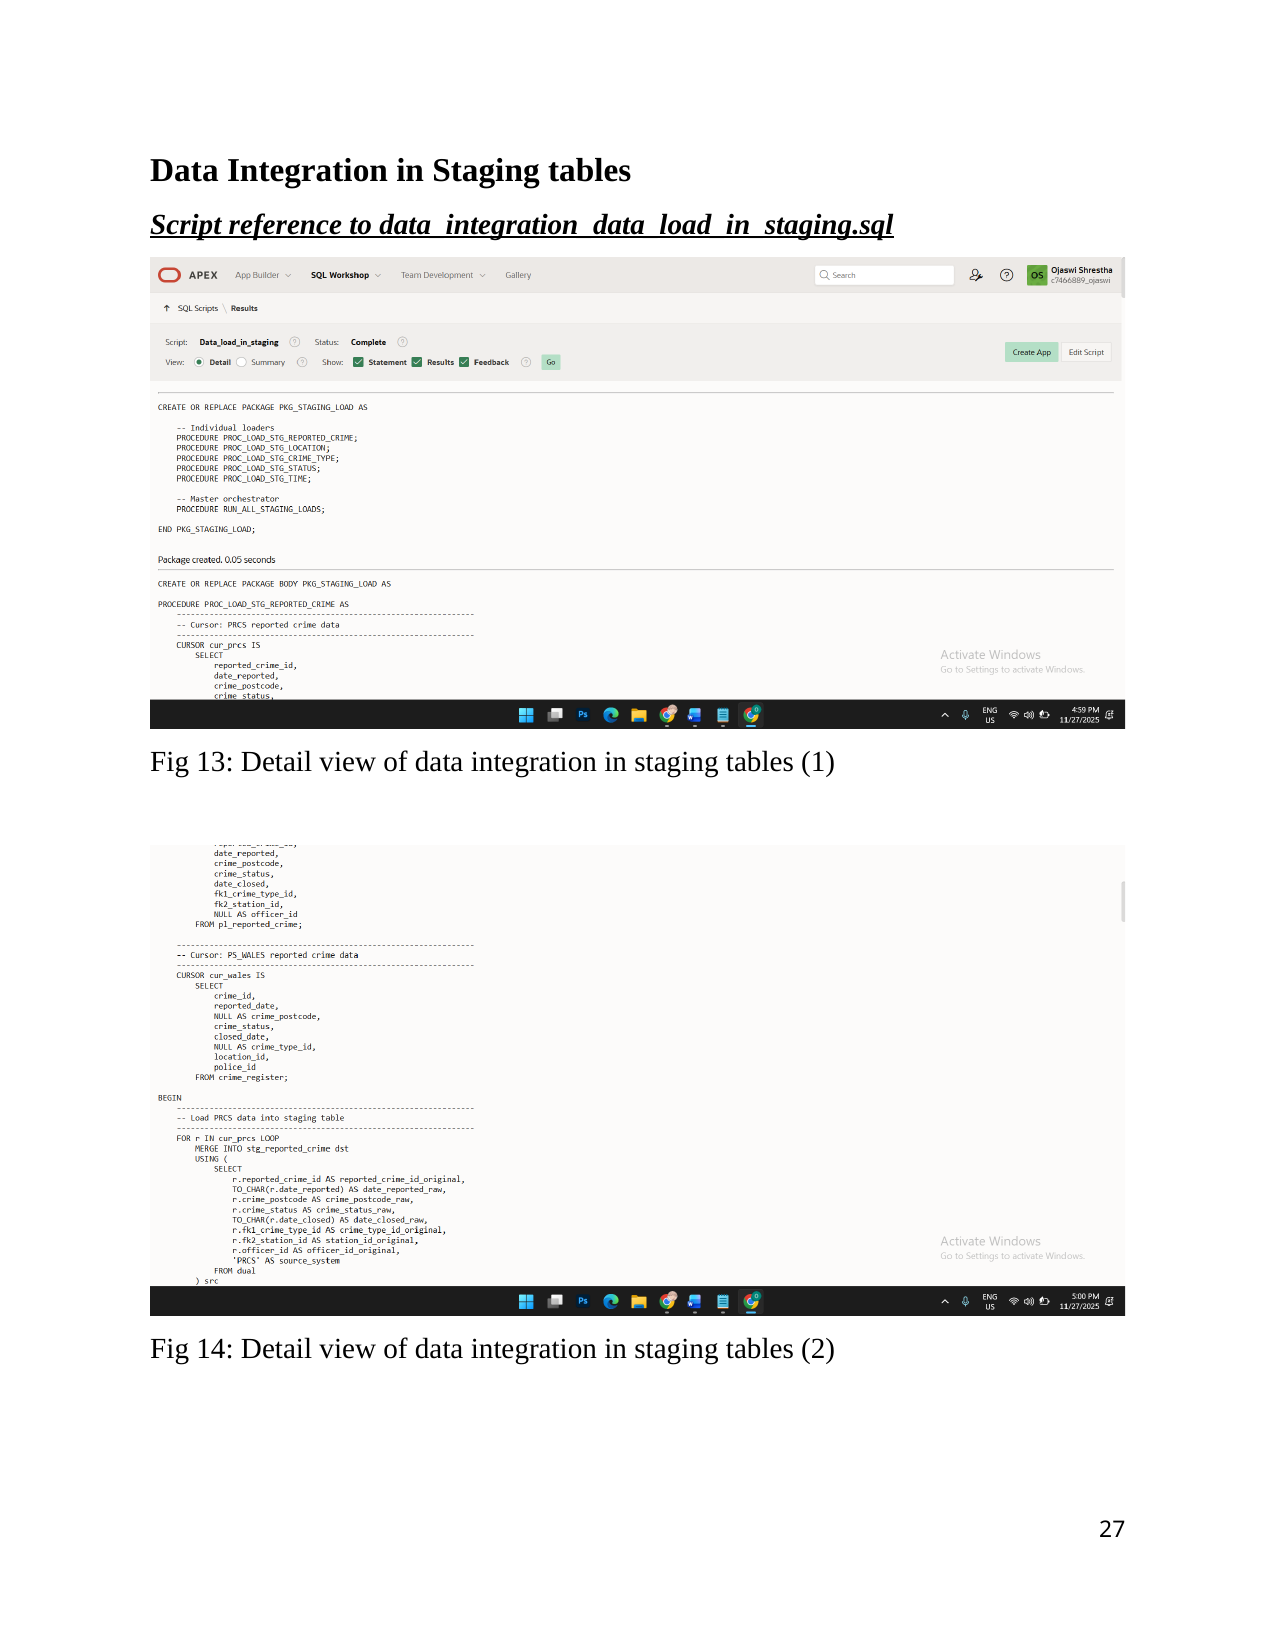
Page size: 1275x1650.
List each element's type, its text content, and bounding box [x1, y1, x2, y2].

text Fig 14: Detail view of data integration in staging tables (2) [150, 1332, 1125, 1365]
text Data Integration in Staging tables [150, 150, 1125, 188]
picture [150, 845, 1125, 1316]
text Fig 13: Detail view of data integration in staging tables (1) [150, 744, 1125, 778]
text Script reference to data_integration_data_load_in_staging.sql [150, 207, 1125, 241]
picture [150, 257, 1125, 729]
